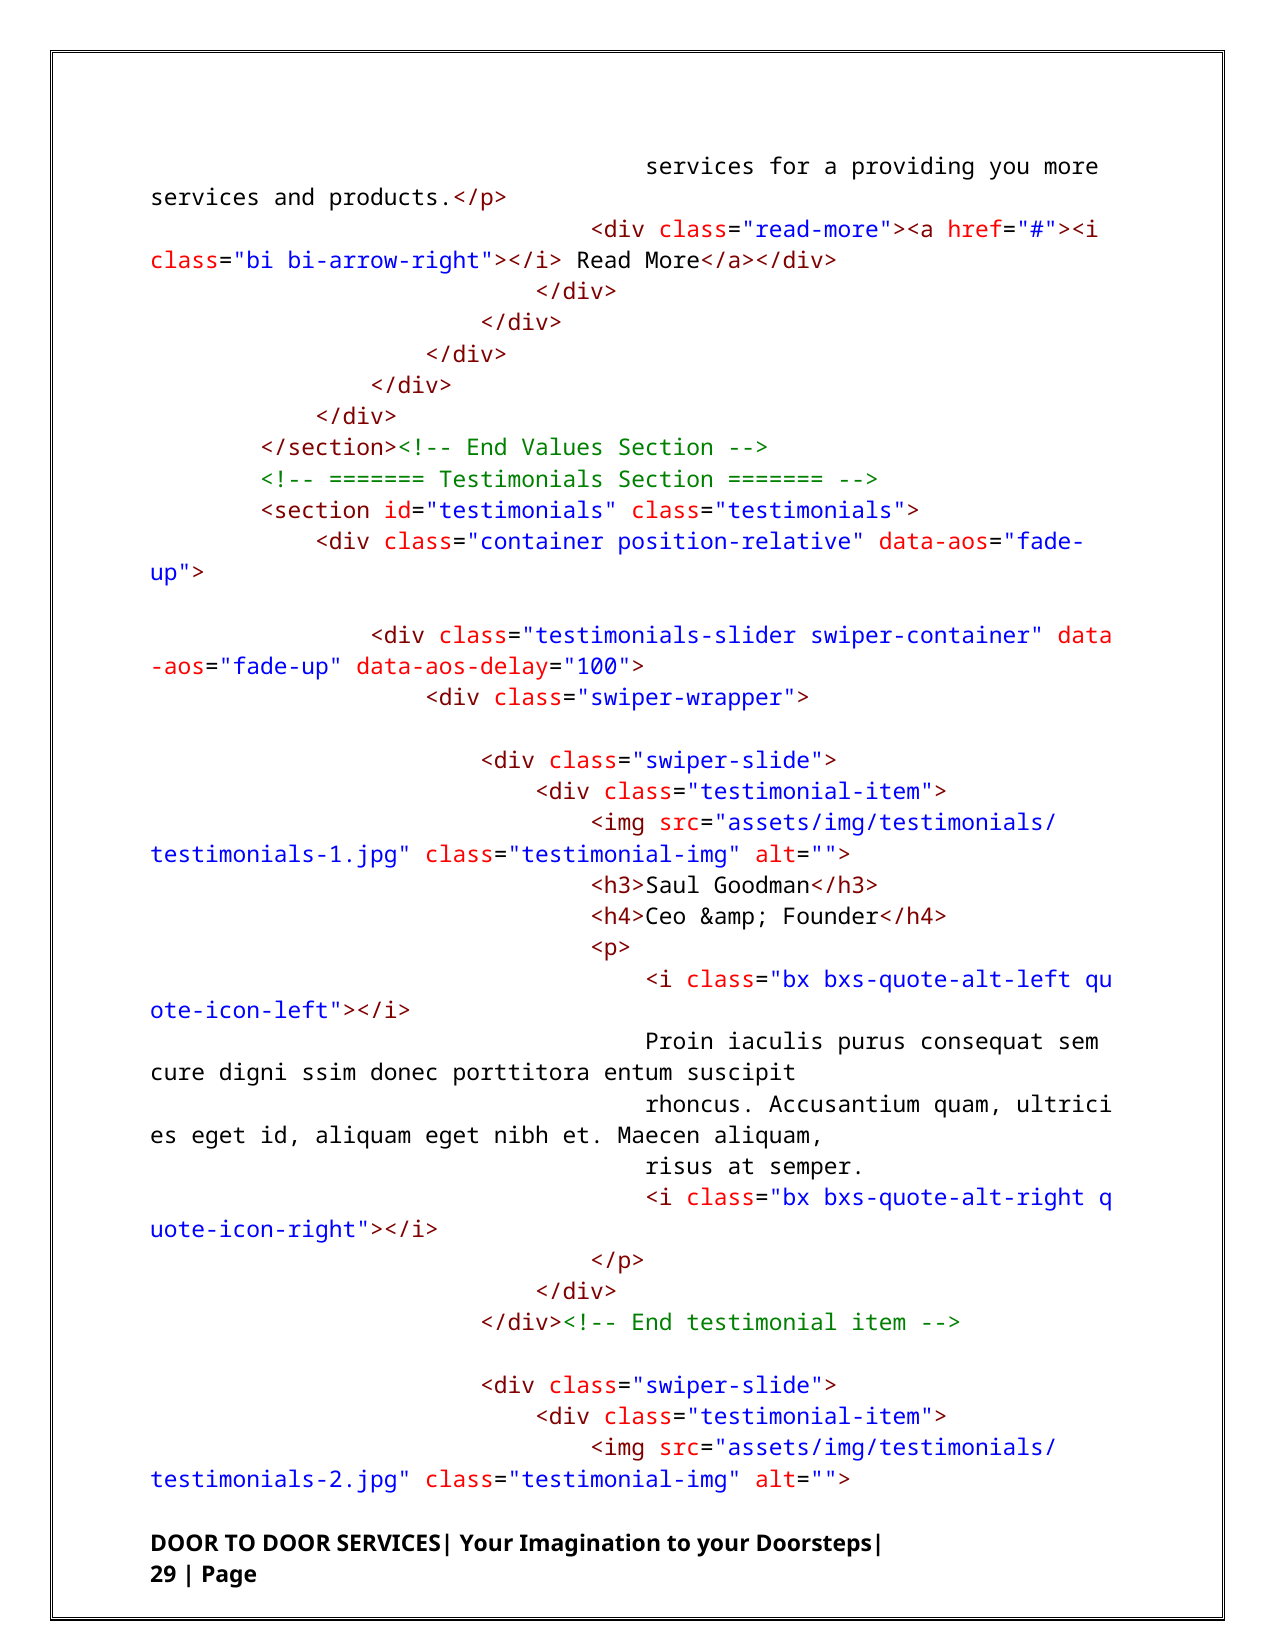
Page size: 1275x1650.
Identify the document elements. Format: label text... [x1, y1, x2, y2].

text </div> [150, 1275, 1125, 1306]
text <div class="swiper-wrapper"> [150, 681, 1125, 712]
text <div class="read-more"><a href="#"><i class="bi bi-arrow-right"></i> Read More</a></div> [150, 212, 1125, 275]
text </div> [150, 275, 1125, 306]
text <h3>Saul Goodman</h3> [150, 869, 1125, 900]
text </div> [150, 306, 1125, 337]
text <!-- ======= Testimonials Section ======= --> [150, 462, 1125, 494]
text <h4>Ceo &amp; Founder</h4> [150, 900, 1125, 931]
text risus at semper. [150, 1150, 1125, 1181]
text <div class="testimonial-item"> [150, 1400, 1125, 1431]
text <img src="assets/img/testimonials/testimonials-1.jpg" class="testimonial-img" alt=""> [150, 806, 1125, 869]
text </section><!-- End Values Section --> [150, 431, 1125, 462]
text <i class="bx bxs-quote-alt-left quote-icon-left"></i> [150, 962, 1125, 1025]
text services for a providing you more services and products.</p> [150, 150, 1125, 212]
text </div><!-- End testimonial item --> [150, 1306, 1125, 1337]
text <div class="swiper-slide"> [150, 1369, 1125, 1400]
text </div> [150, 369, 1125, 400]
text <div class="testimonials-slider swiper-container" data-aos="fade-up" data-aos-delay="100"> [150, 619, 1125, 681]
text <p> [150, 931, 1125, 962]
text Proin iaculis purus consequat sem cure digni ssim donec porttitora entum suscipit [150, 1025, 1125, 1087]
text <img src="assets/img/testimonials/testimonials-2.jpg" class="testimonial-img" alt=""> [150, 1431, 1125, 1494]
text <div class="container position-relative" data-aos="fade-up"> [150, 525, 1125, 587]
text <div class="testimonial-item"> [150, 775, 1125, 806]
text </div> [150, 400, 1125, 431]
text rhoncus. Accusantium quam, ultricies eget id, aliquam eget nibh et. Maecen aliquam, [150, 1087, 1125, 1150]
text </p> [150, 1244, 1125, 1275]
text </div> [150, 337, 1125, 369]
text <i class="bx bxs-quote-alt-right quote-icon-right"></i> [150, 1181, 1125, 1244]
text <section id="testimonials" class="testimonials"> [150, 494, 1125, 525]
text <div class="swiper-slide"> [150, 744, 1125, 775]
